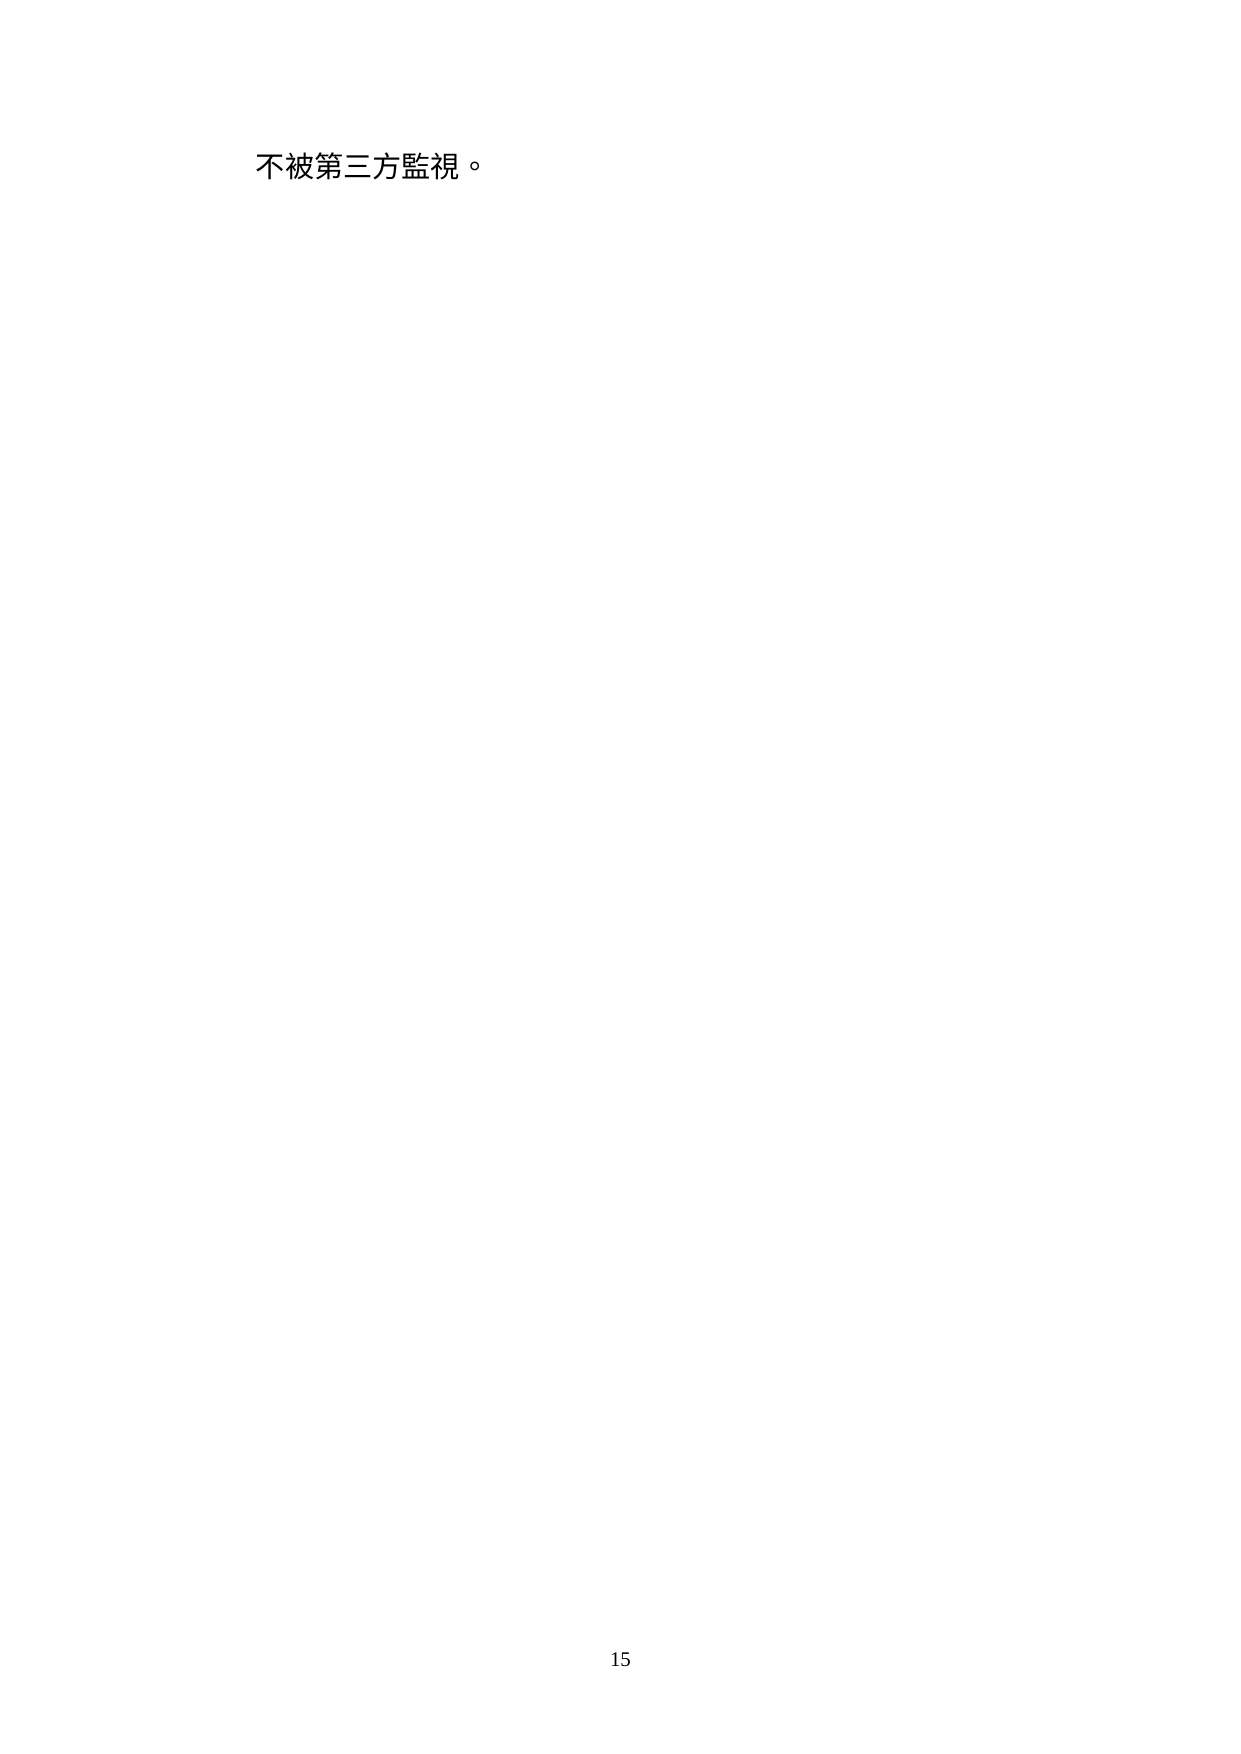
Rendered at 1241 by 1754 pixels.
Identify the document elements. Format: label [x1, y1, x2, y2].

list [168, 127, 1122, 202]
